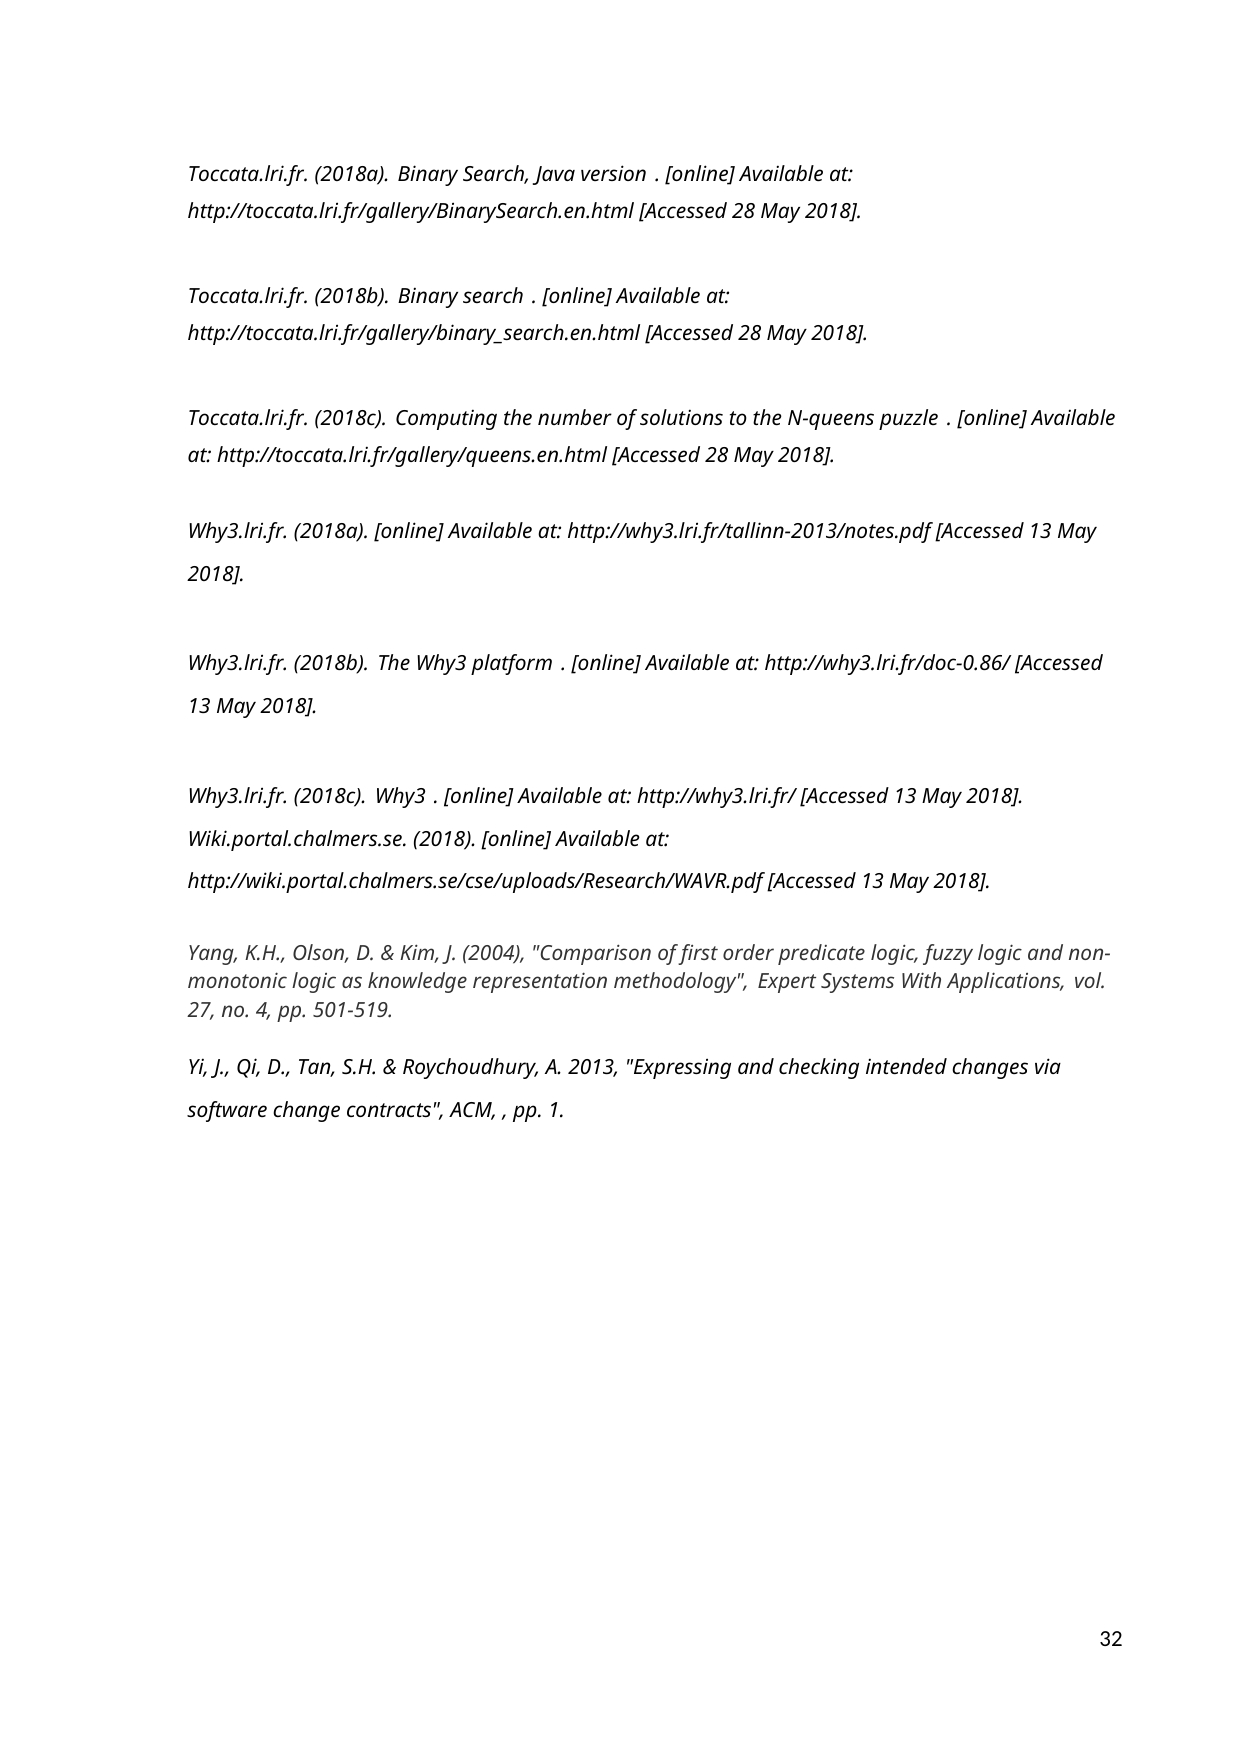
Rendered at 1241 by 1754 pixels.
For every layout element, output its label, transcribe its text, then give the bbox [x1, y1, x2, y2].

subtitle Why3.lri.fr. (2018c). Why3 . [online] Available at: http://why3.lri.fr/ [Accessed 13 May 2018]. [187, 781, 1122, 809]
subtitle Why3.lri.fr. (2018a). [online] Available at: http://why3.lri.fr/tallinn-2013/notes.pdf [Accessed 13 May 2018]. [187, 516, 1122, 587]
subtitle Toccata.lri.fr. (2018b). Binary search . [online] Available at: http://toccata.lri.fr/gallery/binary_search.en.html [Accessed 28 May 2018]. [187, 272, 1122, 347]
text Yi, J., Qi, D., Tan, S.H. & Roychoudhury, A. 2013, "Expressing and checking intended changes via software change contracts", ACM, , pp. 1. [187, 1052, 1122, 1123]
subtitle Wiki.portal.chalmers.se. (2018). [online] Available at: http://wiki.portal.chalmers.se/cse/uploads/Research/WAVR.pdf [Accessed 13 May 2018]. [187, 824, 1122, 895]
text Yang, K.H., Olson, D. & Kim, J. (2004), "Comparison of first order predicate logic, fuzzy logic and non-monotonic logic as knowledge representation methodology", Expert Systems With Applications, vol. 27, no. 4, pp. 501-519. [187, 938, 1122, 1023]
subtitle Toccata.lri.fr. (2018c). Computing the number of solutions to the N-queens puzzle . [online] Available at: http://toccata.lri.fr/gallery/queens.en.html [Accessed 28 May 2018]. [187, 394, 1122, 469]
subtitle Why3.lri.fr. (2018b). The Why3 platform . [online] Available at: http://why3.lri.fr/doc-0.86/ [Accessed 13 May 2018]. [187, 648, 1122, 719]
subtitle Toccata.lri.fr. (2018a). Binary Search, Java version . [online] Available at: http://toccata.lri.fr/gallery/BinarySearch.en.html [Accessed 28 May 2018]. [187, 150, 1122, 225]
